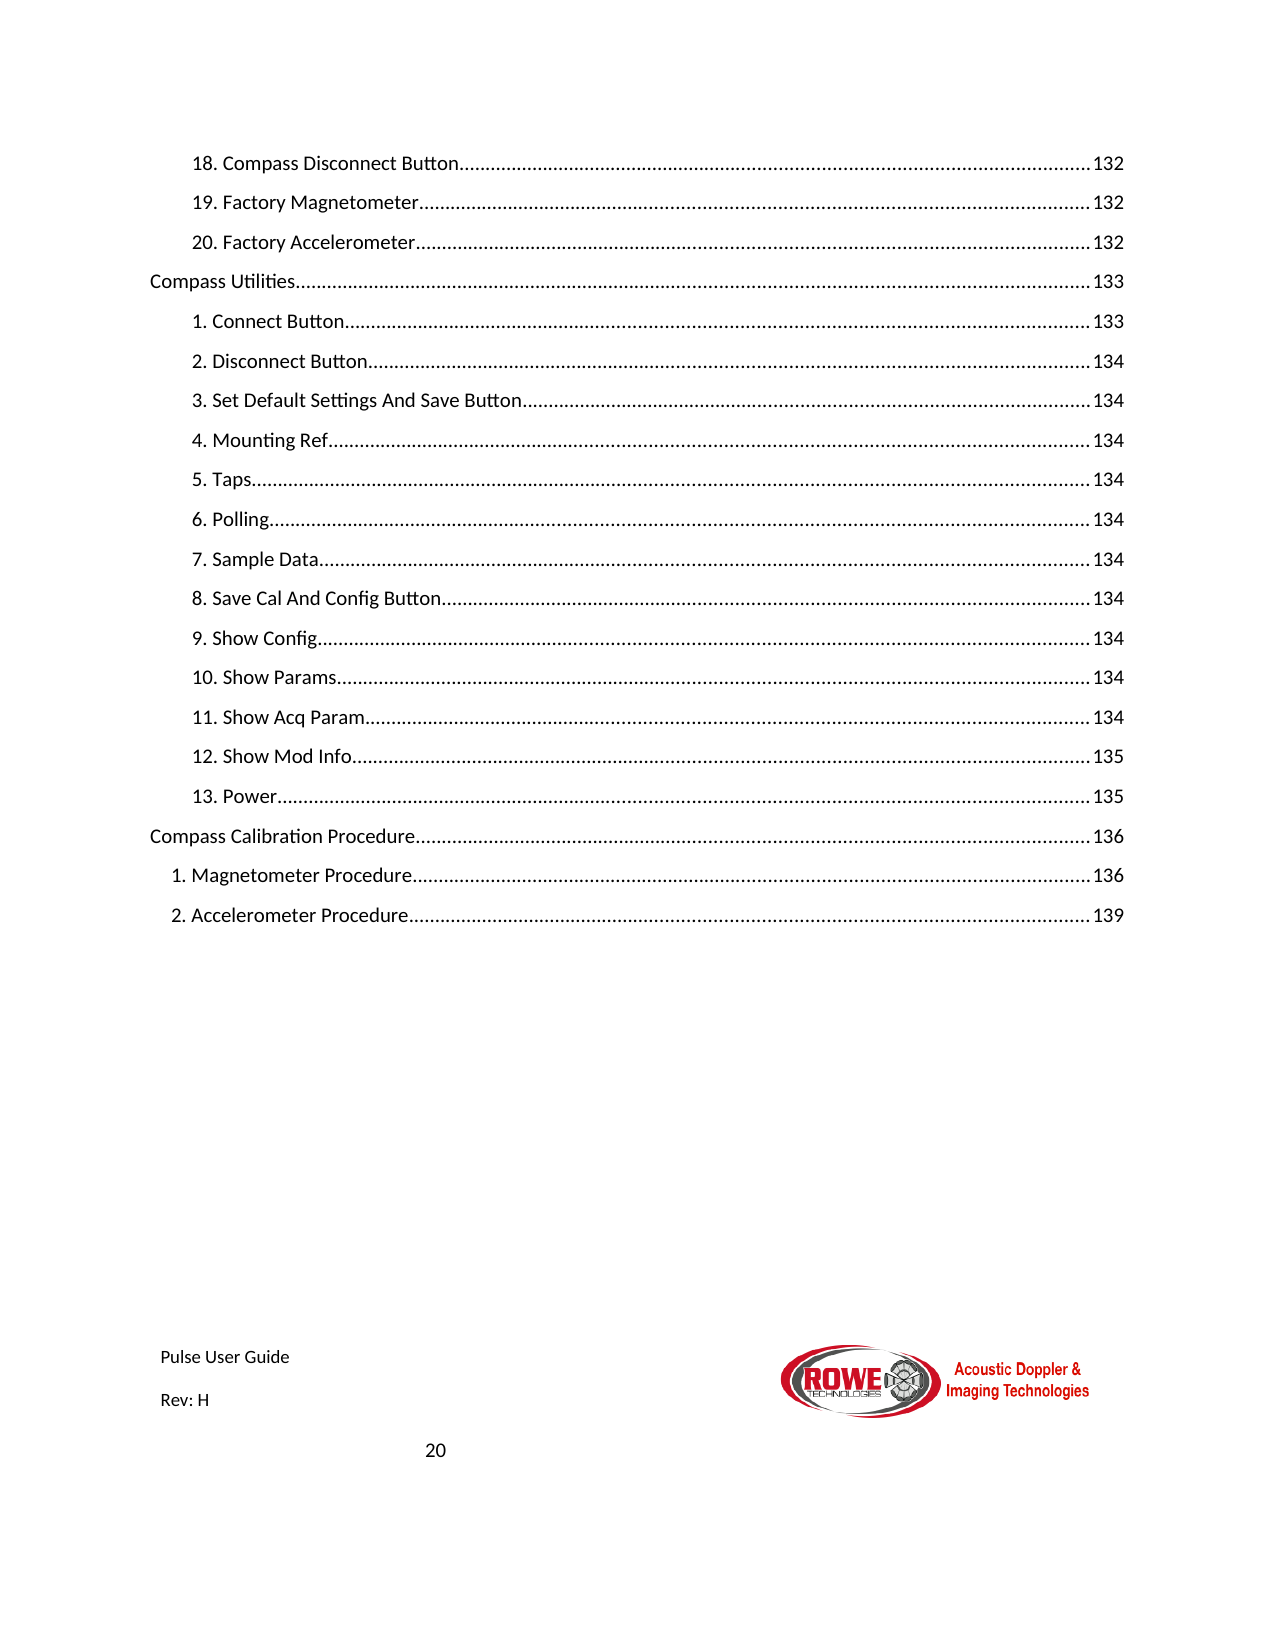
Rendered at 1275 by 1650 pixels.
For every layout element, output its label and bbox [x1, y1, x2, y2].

picture [780, 1344, 1125, 1425]
